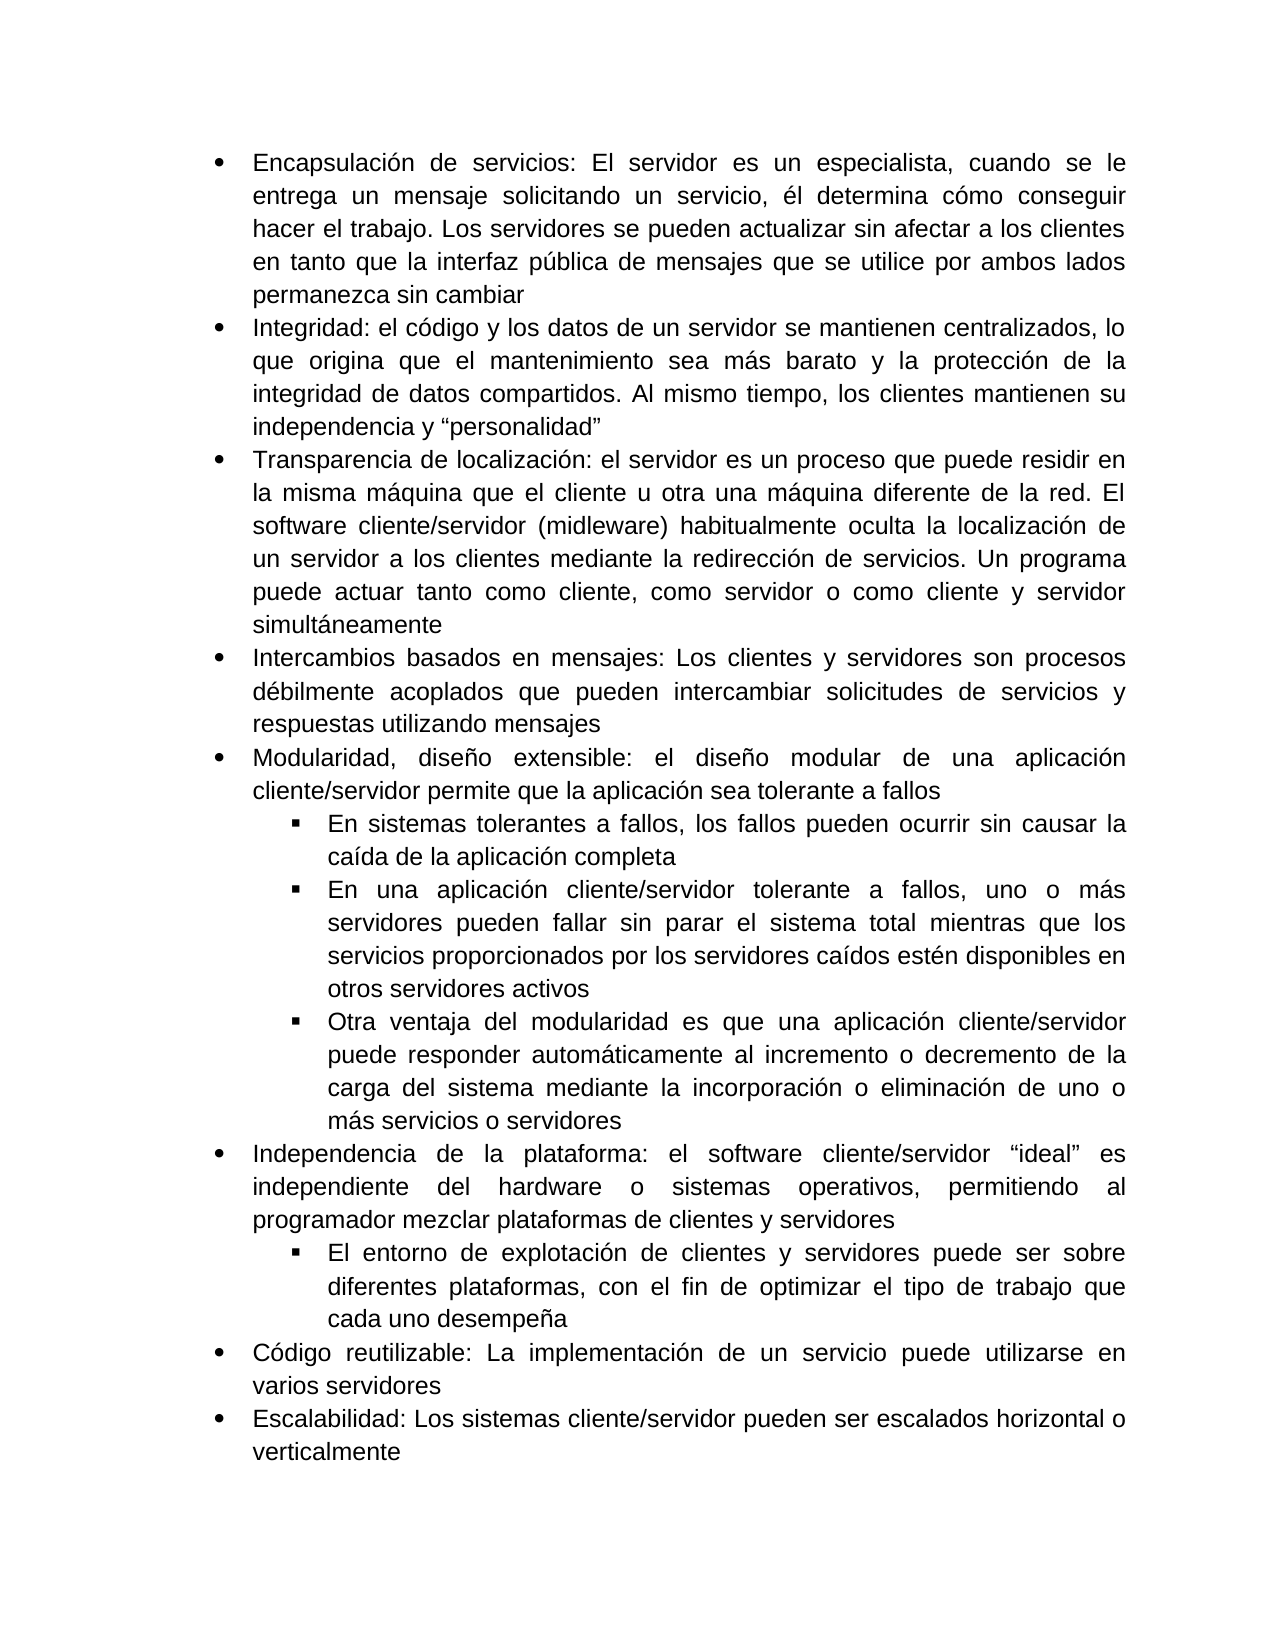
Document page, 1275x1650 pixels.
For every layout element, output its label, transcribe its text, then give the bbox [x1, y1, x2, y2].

list Intercambios basados en mensajes: Los clientes y servidores son procesos débilmente acoplados que pueden intercambiar solicitudes de servicios y respuestas utilizando mensajes [215, 643, 1127, 738]
list Código reutilizable: La implementación de un servicio puede utilizarse en varios servidores [215, 1337, 1127, 1399]
list En una aplicación cliente/servidor tolerante a fallos, uno o más servidores pueden fallar sin parar el sistema total mientras que los servicios proporcionados por los servidores caídos estén disponibles en otros servidores activos [290, 875, 1127, 1003]
list Escalabilidad: Los sistemas cliente/servidor pueden ser escalados horizontal o verticalmente [215, 1404, 1127, 1466]
list En sistemas tolerantes a fallos, los fallos pueden ocurrir sin causar la caída de la aplicación completa [290, 809, 1127, 871]
list Independencia de la plataforma: el software cliente/servidor “ideal” es independiente del hardware o sistemas operativos, permitiendo al programador mezclar plataformas de clientes y servidores [215, 1139, 1127, 1234]
list Transparencia de localización: el servidor es un proceso que puede residir en la misma máquina que el cliente u otra una máquina diferente de la red. El software cliente/servidor (midleware) habitualmente oculta la localización de un servidor a los clientes mediante la redirección de servicios. Un programa puede actuar tanto como cliente, como servidor o como cliente y servidor simultáneamente [215, 445, 1127, 639]
list Otra ventaja del modularidad es que una aplicación cliente/servidor puede responder automáticamente al incremento o decremento de la carga del sistema mediante la incorporación o eliminación de uno o más servicios o servidores [290, 1007, 1127, 1135]
list Modularidad, diseño extensible: el diseño modular de una aplicación cliente/servidor permite que la aplicación sea tolerante a fallos [215, 742, 1127, 804]
list Integridad: el código y los datos de un servidor se mantienen centralizados, lo que origina que el mantenimiento sea más barato y la protección de la integridad de datos compartidos. Al mismo tiempo, los clientes mantienen su independencia y “personalidad” [215, 313, 1127, 441]
list Encapsulación de servicios: El servidor es un especialista, cuando se le entrega un mensaje solicitando un servicio, él determina cómo conseguir hacer el trabajo. Los servidores se pueden actualizar sin afectar a los clientes en tanto que la interfaz pública de mensajes que se utilice por ambos lados permanezca sin cambiar [215, 148, 1127, 309]
list El entorno de explotación de clientes y servidores puede ser sobre diferentes plataformas, con el fin de optimizar el tipo de trabajo que cada uno desempeña [290, 1238, 1127, 1333]
